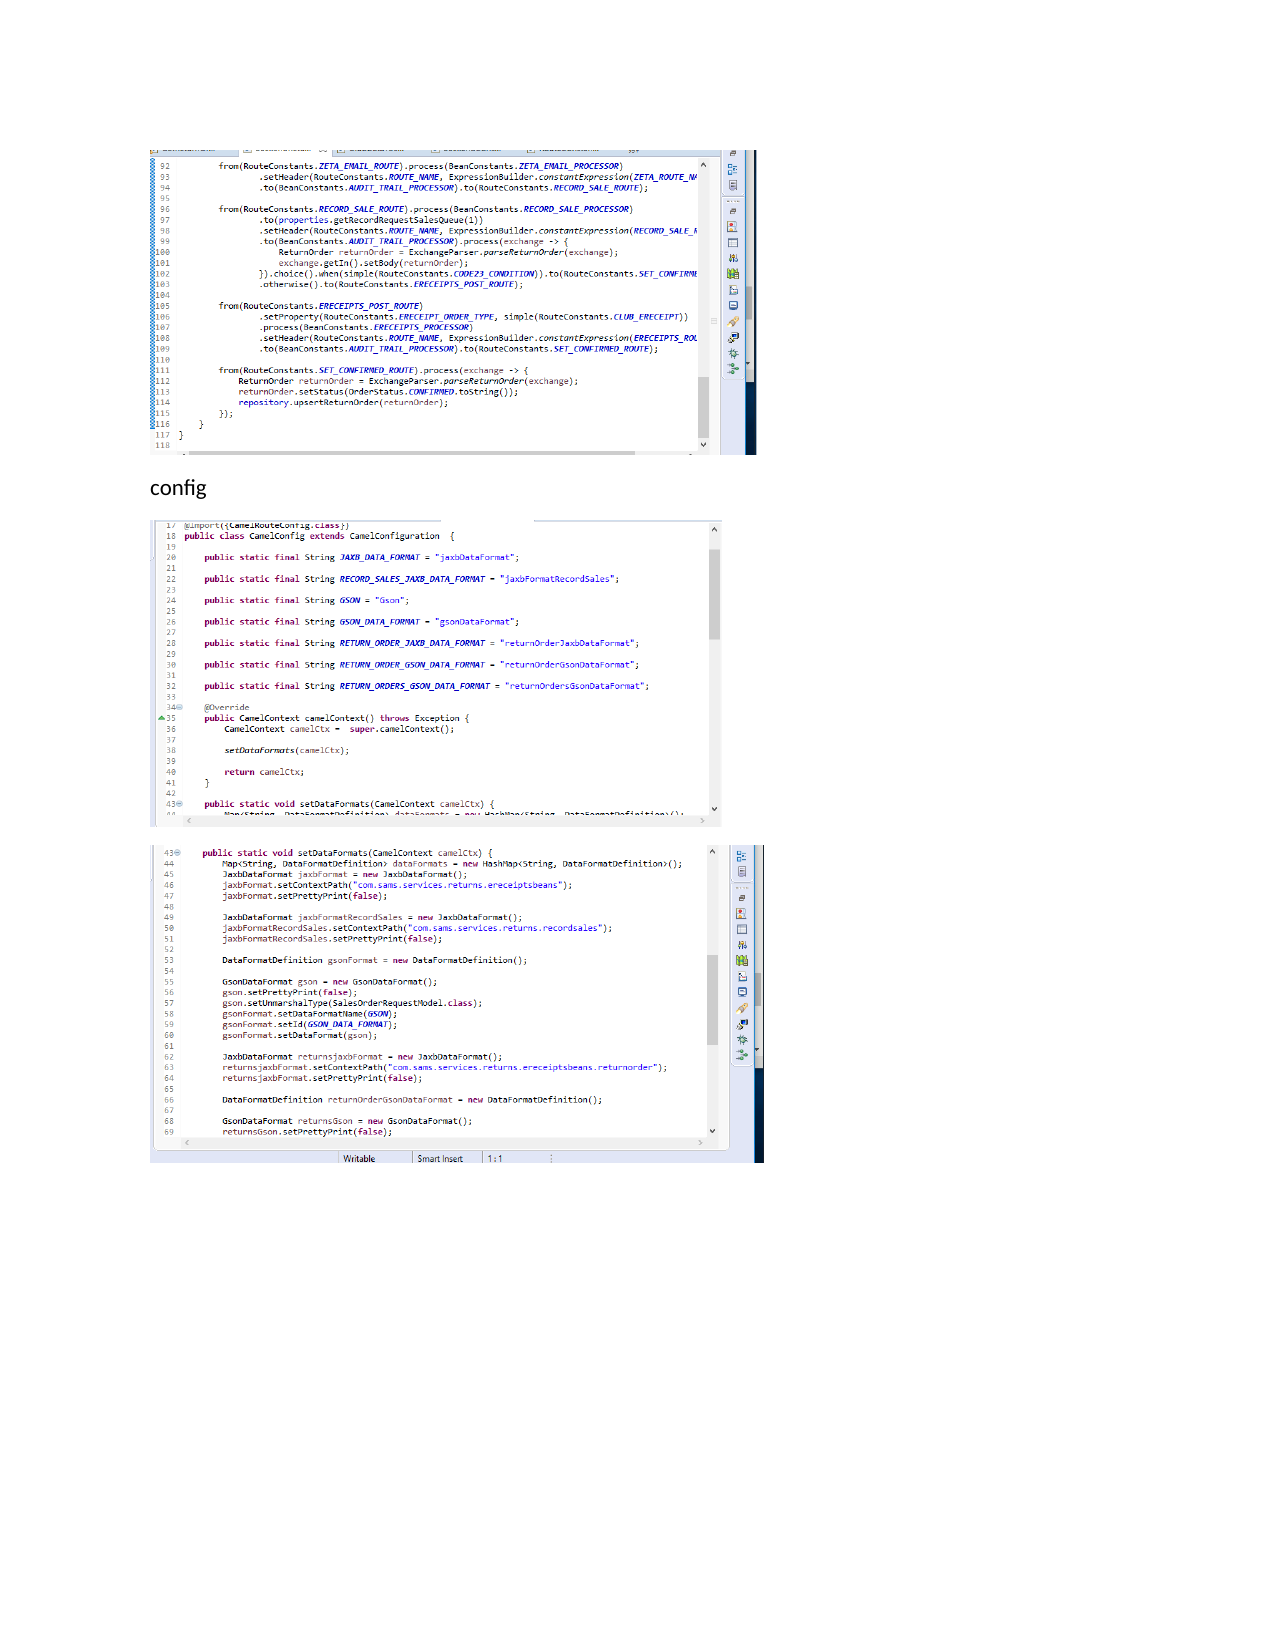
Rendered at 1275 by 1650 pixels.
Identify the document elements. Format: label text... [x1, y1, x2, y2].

picture [150, 520, 722, 827]
picture [150, 150, 757, 455]
picture [150, 845, 764, 1163]
text config [150, 473, 1125, 502]
